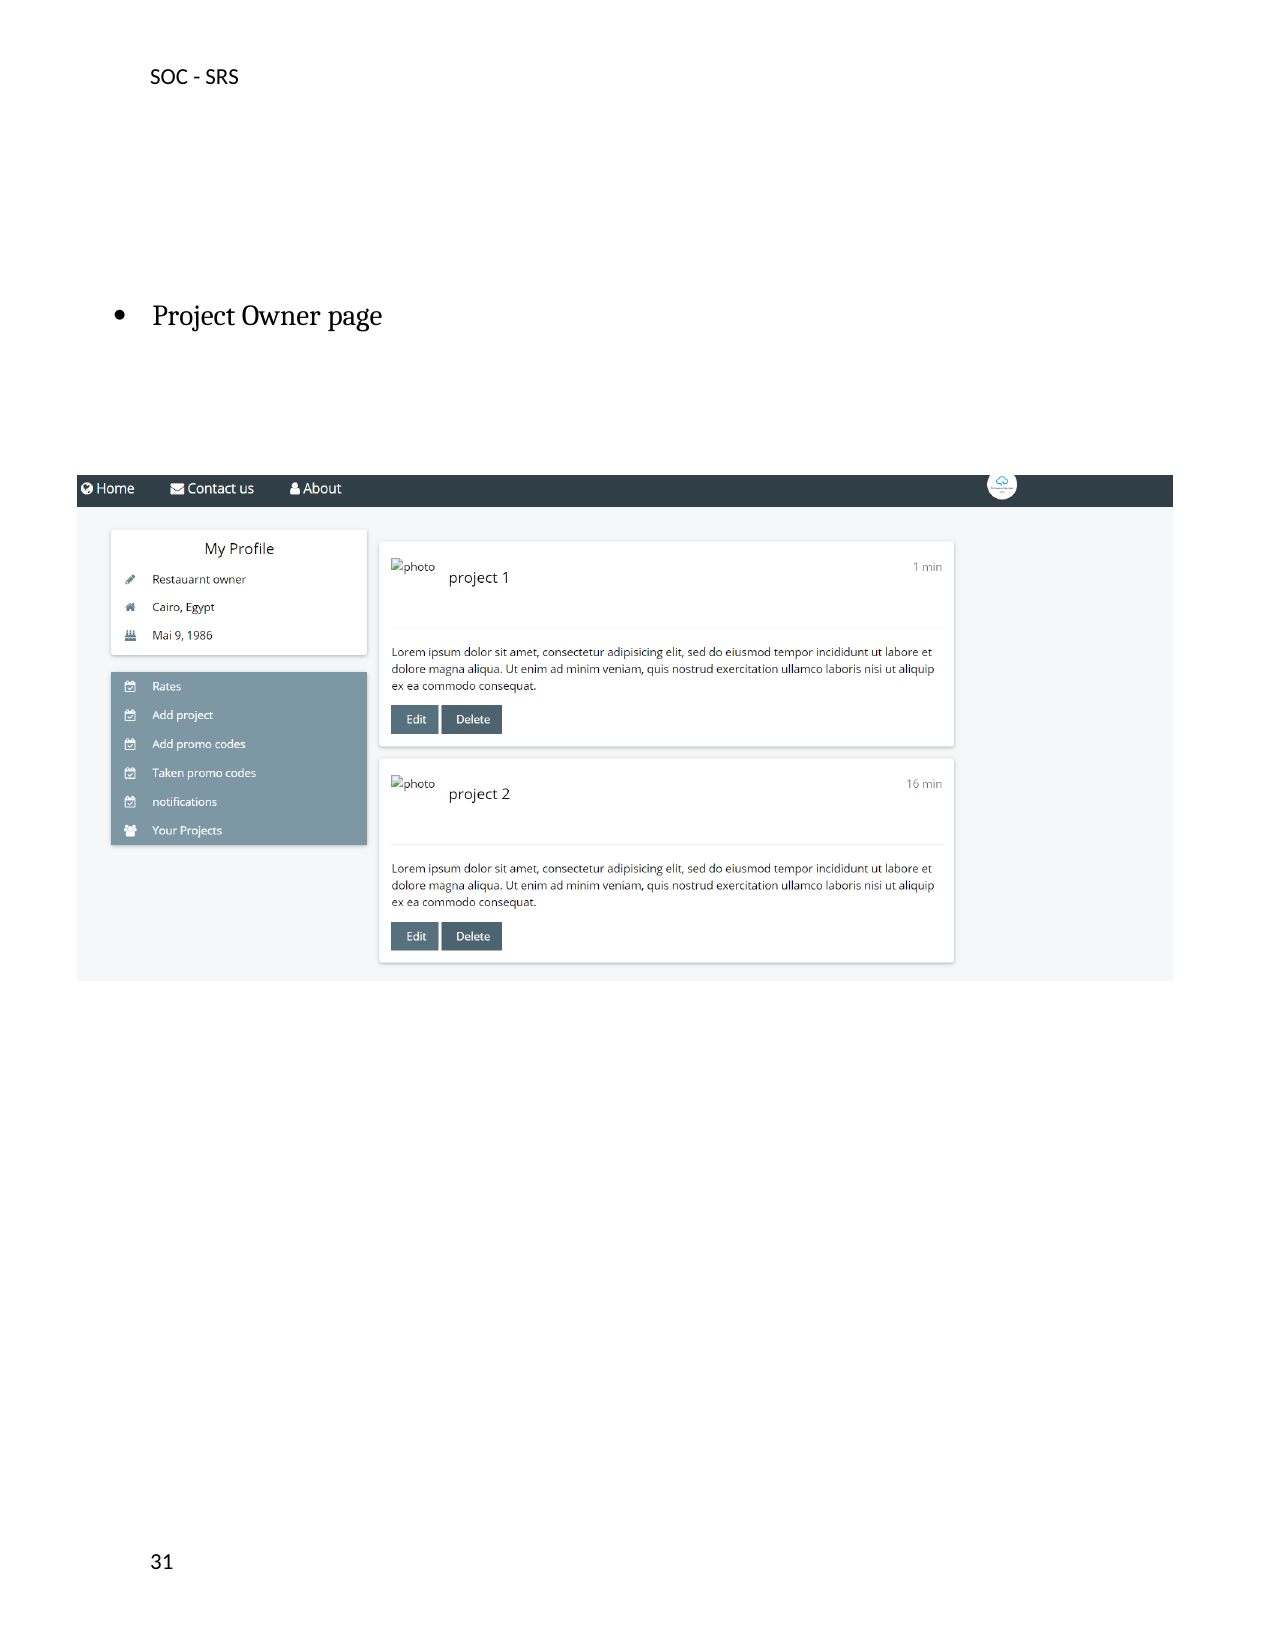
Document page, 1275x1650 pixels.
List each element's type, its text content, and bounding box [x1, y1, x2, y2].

picture [77, 475, 1173, 981]
list Project Owner page [114, 299, 1173, 333]
